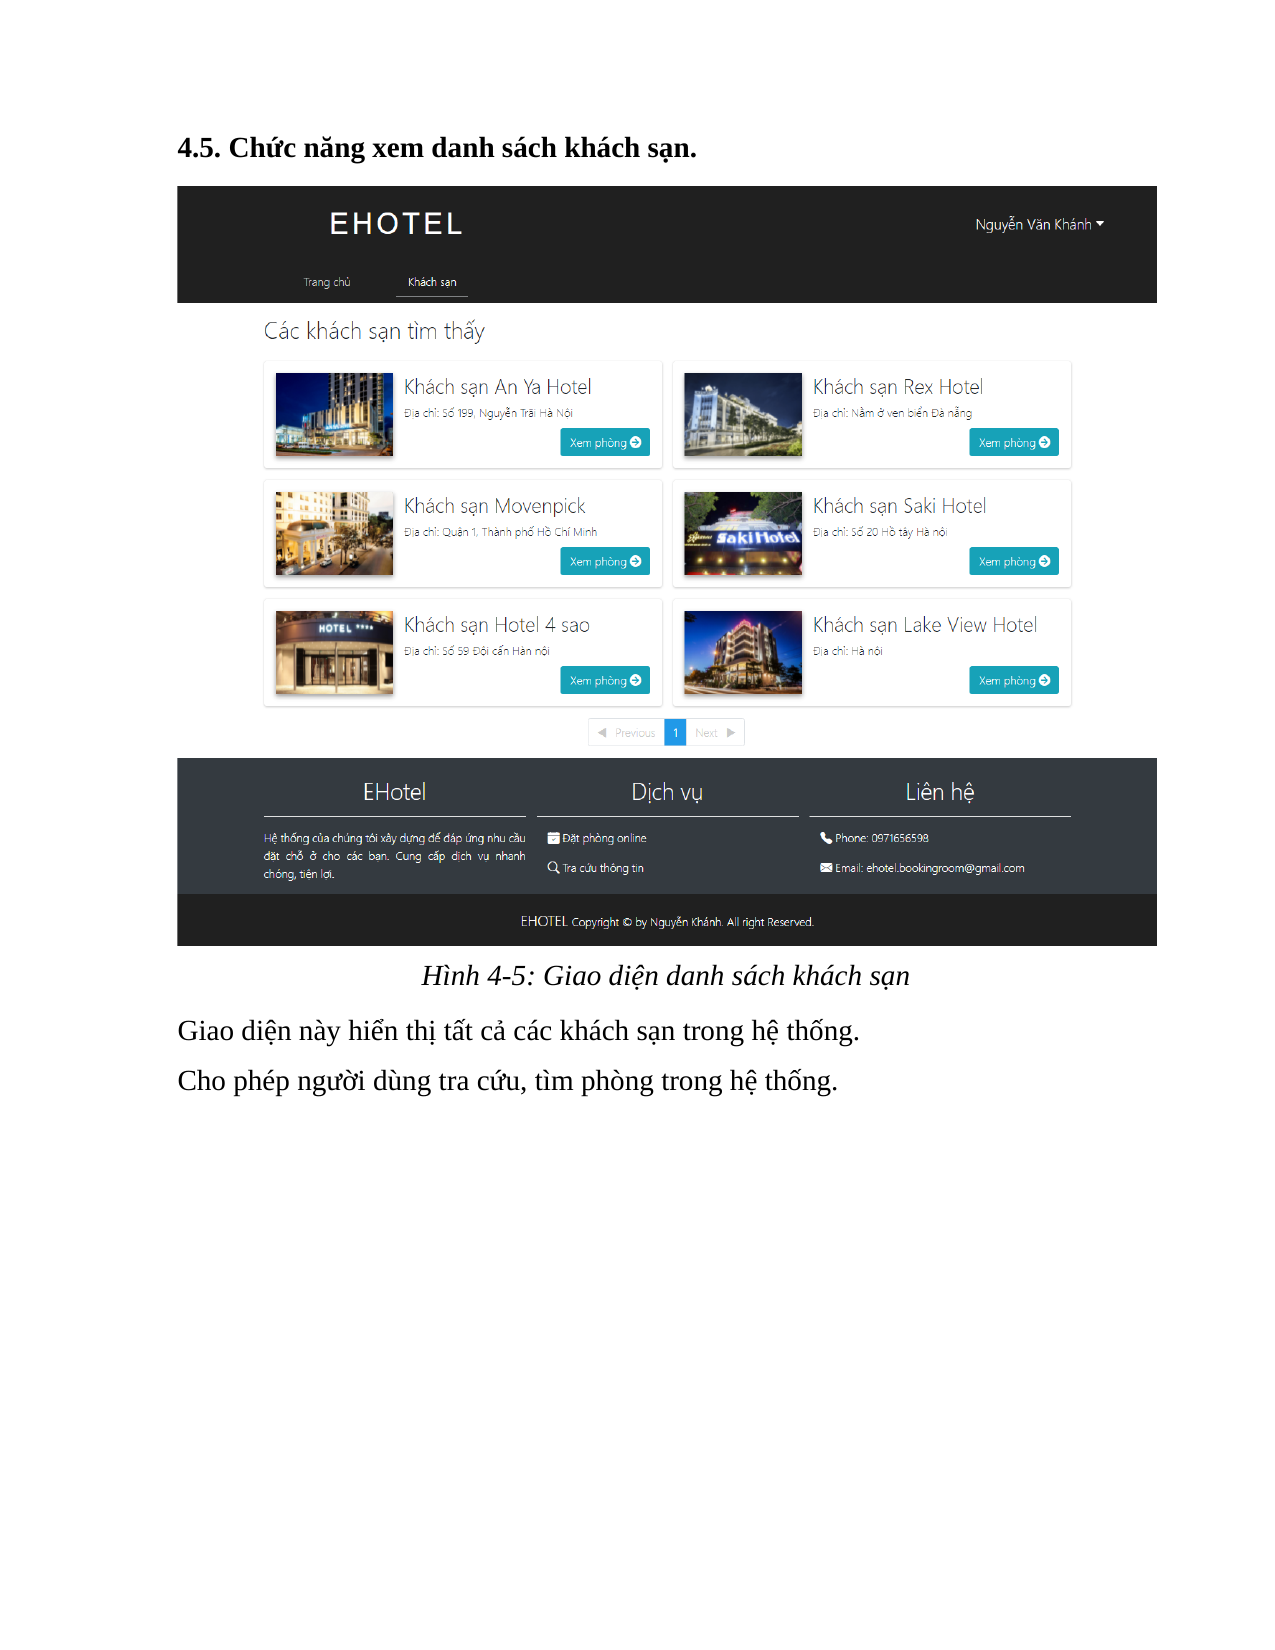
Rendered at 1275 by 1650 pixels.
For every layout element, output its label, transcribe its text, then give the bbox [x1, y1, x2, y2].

picture [177, 186, 1157, 946]
text Giao diện này hiển thị tất cả các khách sạn trong hệ thống. [177, 1013, 1157, 1046]
text Cho phép người dùng tra cứu, tìm phòng trong hệ thống. [177, 1063, 1157, 1097]
text Hình 4-5: Giao diện danh sách khách sạn [177, 958, 1157, 992]
text Chức năng xem danh sách khách sạn. [177, 131, 1157, 164]
